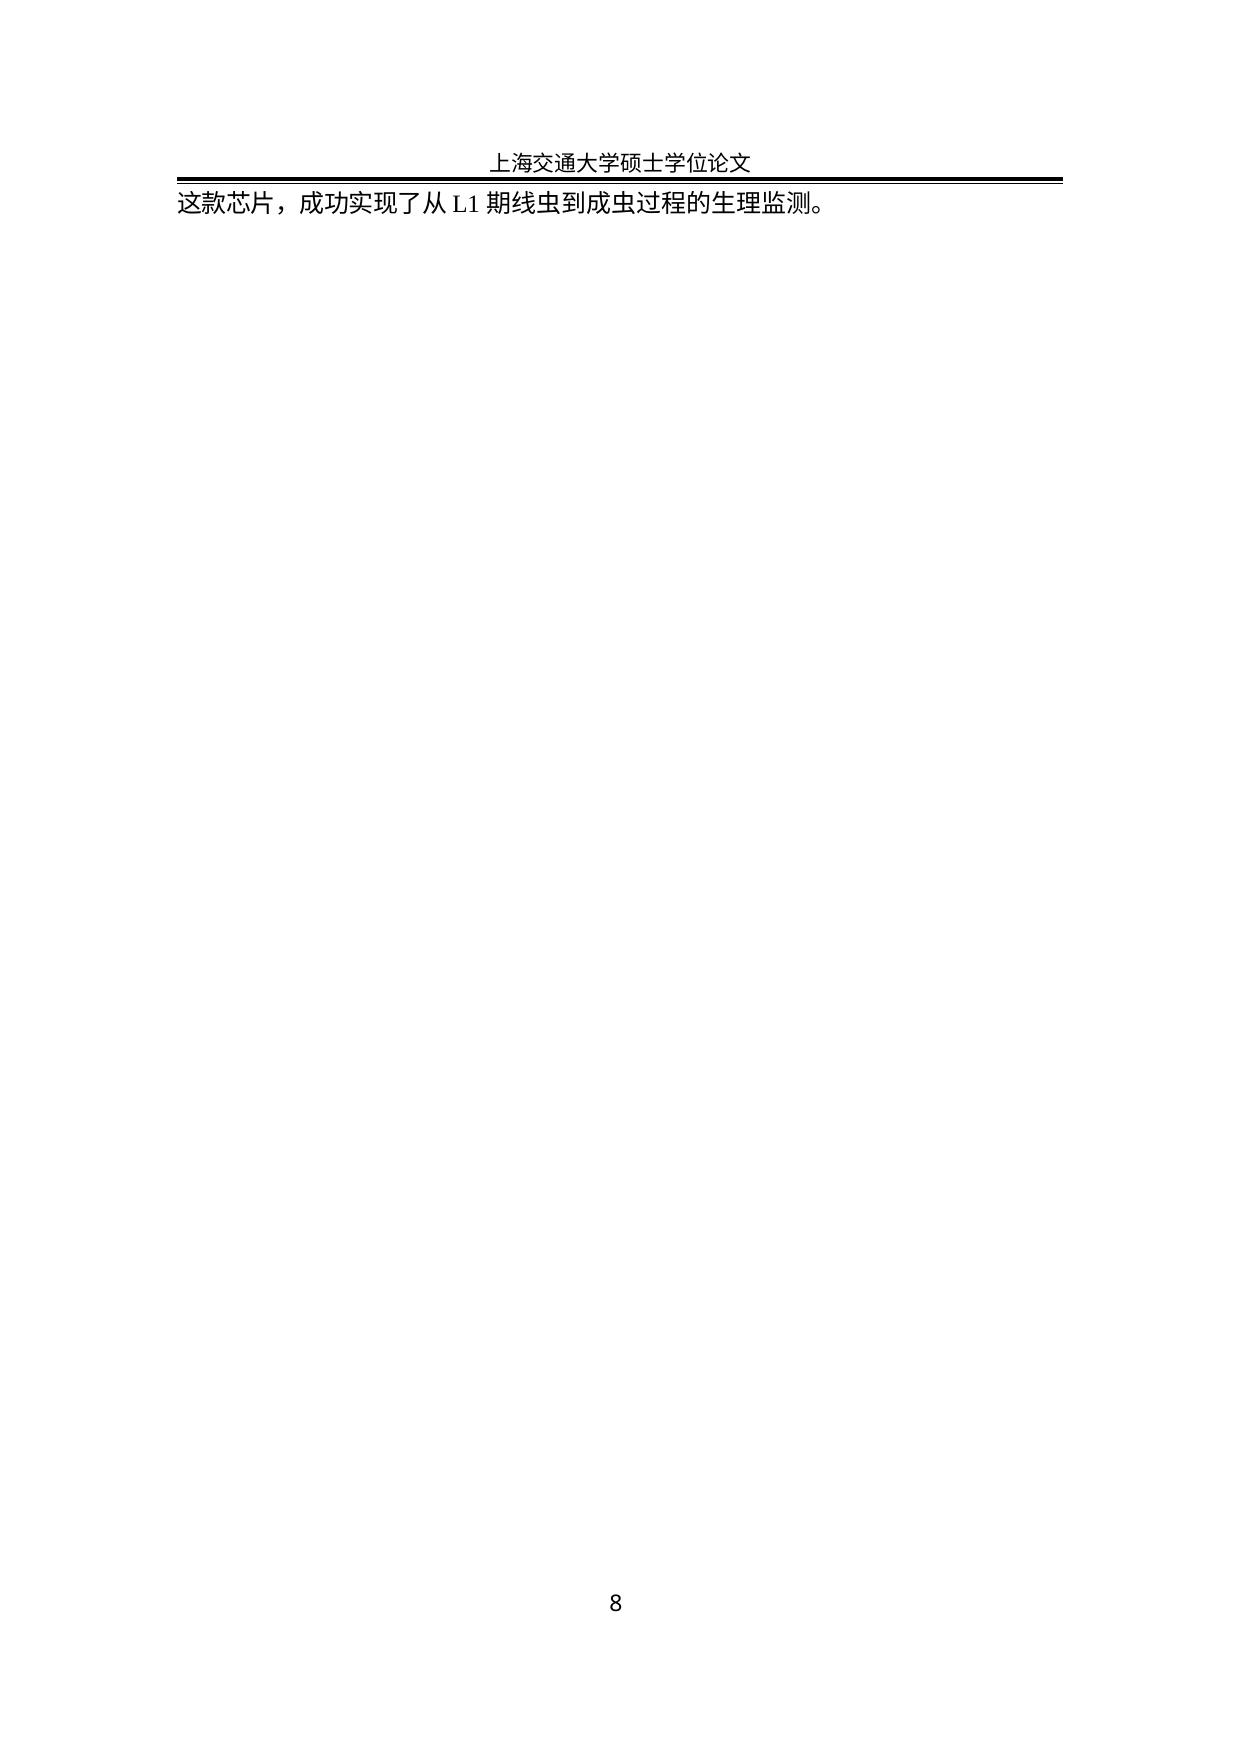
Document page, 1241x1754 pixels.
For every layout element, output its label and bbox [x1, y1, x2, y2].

text [177, 183, 1063, 219]
